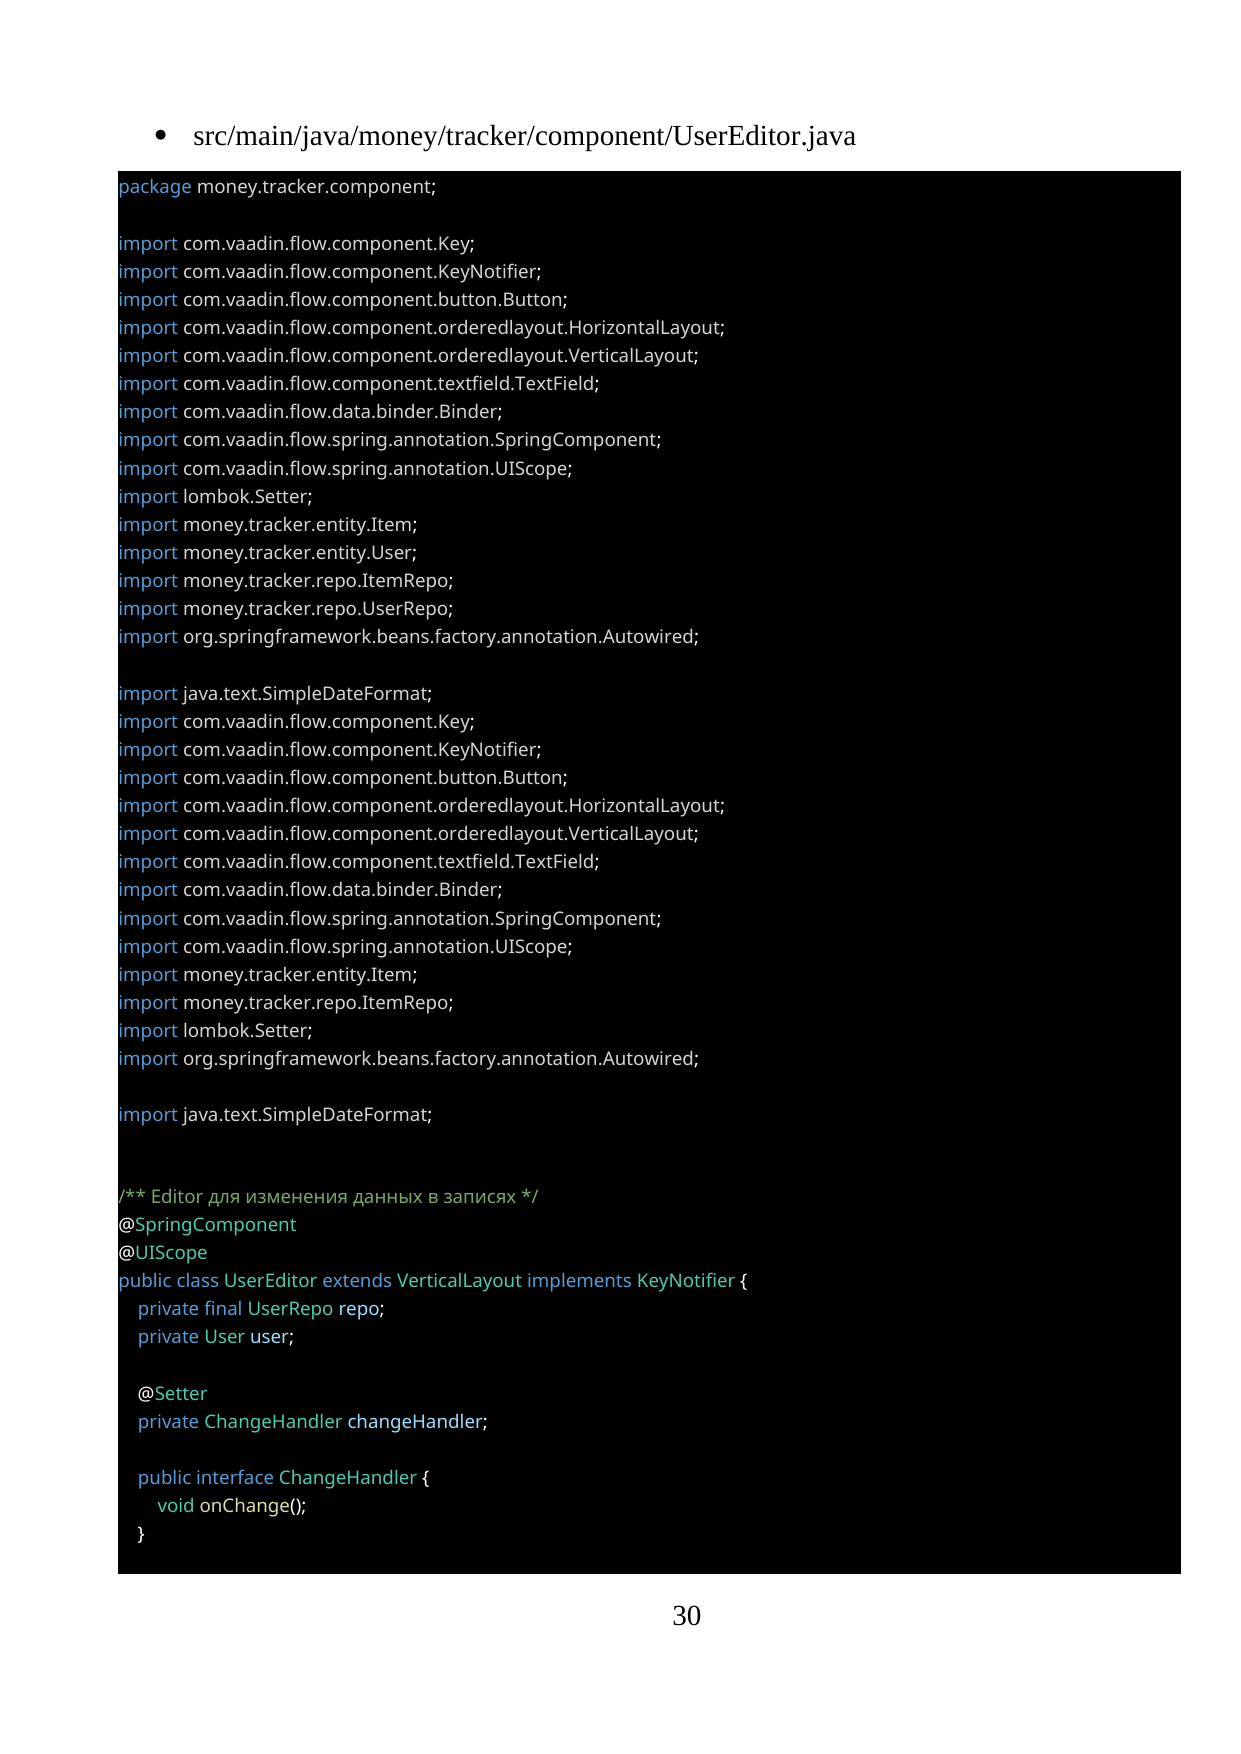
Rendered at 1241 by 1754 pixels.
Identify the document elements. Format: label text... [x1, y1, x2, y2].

text import com.vaadin.flow.component.Key; [118, 227, 1181, 255]
text } [118, 1518, 1181, 1546]
text import money.tracker.entity.User; [118, 537, 1181, 565]
text import com.vaadin.flow.component.orderedlayout.VerticalLayout; [118, 340, 1181, 368]
text package money.tracker.component; [118, 171, 1181, 199]
text import com.vaadin.flow.spring.annotation.SpringComponent; [118, 424, 1181, 452]
text /** Editor для изменения данных в записях */ [118, 1180, 1181, 1208]
text @UIScope [118, 1237, 1181, 1265]
text private final UserRepo repo; [118, 1293, 1181, 1321]
text import money.tracker.entity.Item; [118, 958, 1181, 987]
text import org.springframework.beans.factory.annotation.Autowired; [118, 621, 1181, 649]
text import com.vaadin.flow.component.button.Button; [118, 283, 1181, 312]
text import money.tracker.repo.UserRepo; [118, 593, 1181, 621]
text import com.vaadin.flow.component.button.Button; [118, 762, 1181, 790]
text import money.tracker.repo.ItemRepo; [118, 987, 1181, 1015]
text import com.vaadin.flow.data.binder.Binder; [118, 874, 1181, 902]
text import com.vaadin.flow.component.KeyNotifier; [118, 733, 1181, 762]
text import com.vaadin.flow.data.binder.Binder; [118, 396, 1181, 424]
text import money.tracker.repo.ItemRepo; [118, 565, 1181, 593]
text private ChangeHandler changeHandler; [118, 1405, 1181, 1433]
text import org.springframework.beans.factory.annotation.Autowired; [118, 1043, 1181, 1071]
text public interface ChangeHandler { [118, 1462, 1181, 1490]
text import com.vaadin.flow.component.KeyNotifier; [118, 255, 1181, 283]
text import com.vaadin.flow.component.orderedlayout.HorizontalLayout; [118, 790, 1181, 818]
text import com.vaadin.flow.spring.annotation.UIScope; [118, 930, 1181, 958]
text import com.vaadin.flow.component.orderedlayout.HorizontalLayout; [118, 312, 1181, 340]
text import com.vaadin.flow.component.textfield.TextField; [118, 846, 1181, 874]
text import lombok.Setter; [118, 480, 1181, 508]
text public class UserEditor extends VerticalLayout implements KeyNotifier { [118, 1265, 1181, 1293]
text import money.tracker.entity.Item; [118, 508, 1181, 537]
text @SpringComponent [118, 1208, 1181, 1237]
text import com.vaadin.flow.component.orderedlayout.VerticalLayout; [118, 818, 1181, 846]
text private User user; [118, 1321, 1181, 1349]
text void onChange(); [118, 1490, 1181, 1518]
text import java.text.SimpleDateFormat; [118, 677, 1181, 705]
text import java.text.SimpleDateFormat; [118, 1099, 1181, 1127]
text import lombok.Setter; [118, 1015, 1181, 1043]
text import com.vaadin.flow.component.textfield.TextField; [118, 368, 1181, 396]
text @Setter [118, 1377, 1181, 1405]
list src/main/java/money/tracker/component/UserEditor.java [156, 118, 1181, 152]
text import com.vaadin.flow.spring.annotation.SpringComponent; [118, 902, 1181, 930]
text import com.vaadin.flow.component.Key; [118, 705, 1181, 733]
text import com.vaadin.flow.spring.annotation.UIScope; [118, 452, 1181, 480]
